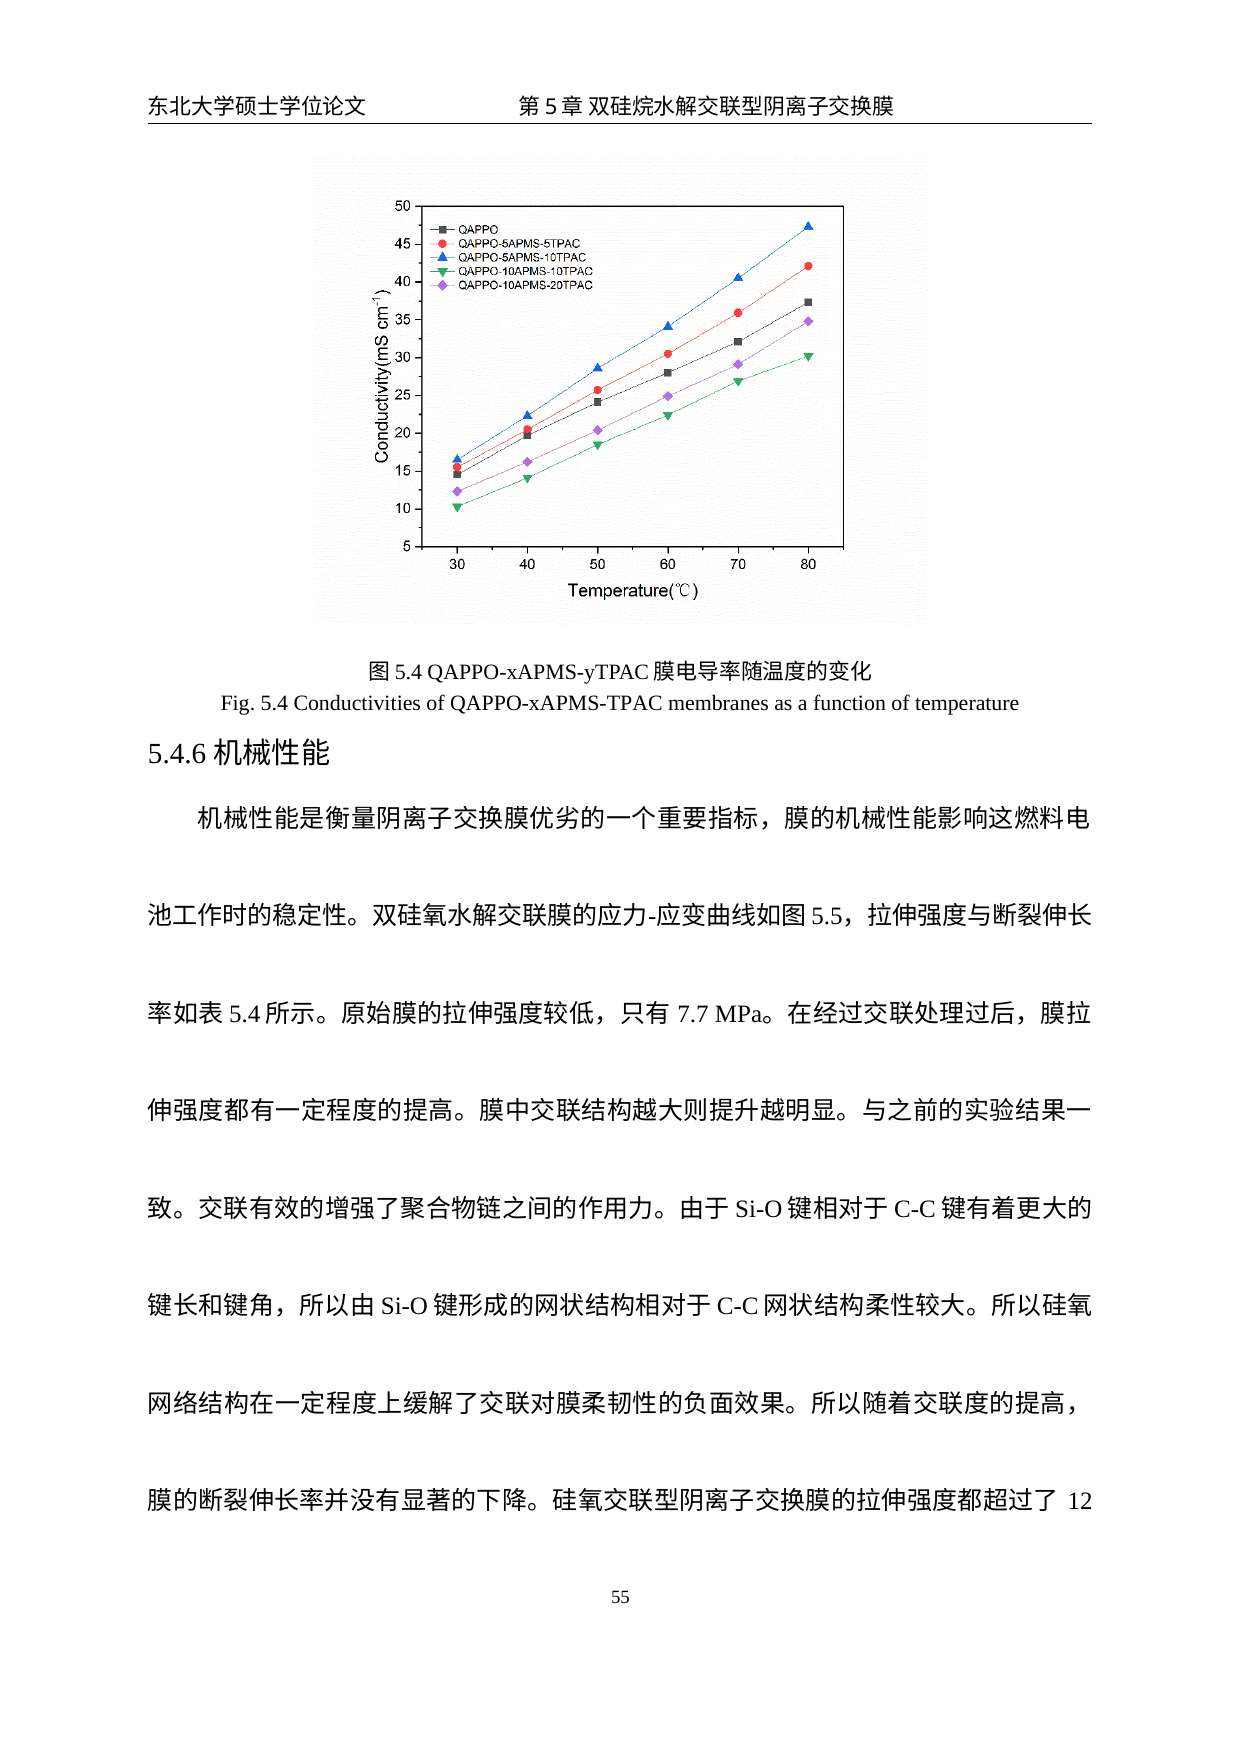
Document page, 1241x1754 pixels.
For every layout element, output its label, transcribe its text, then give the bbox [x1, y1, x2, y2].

text Fig. 5.4 Conductivities of QAPPO-xAPMS-TPAC membranes as a function of temperature [148, 686, 1092, 719]
subtitle 5.4.6 机械性能 [148, 719, 1092, 784]
picture [311, 151, 929, 625]
text 图5.4 QAPPO-xAPMS-yTPAC膜电导率随温度的变化 [148, 654, 1092, 686]
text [148, 784, 1092, 1531]
